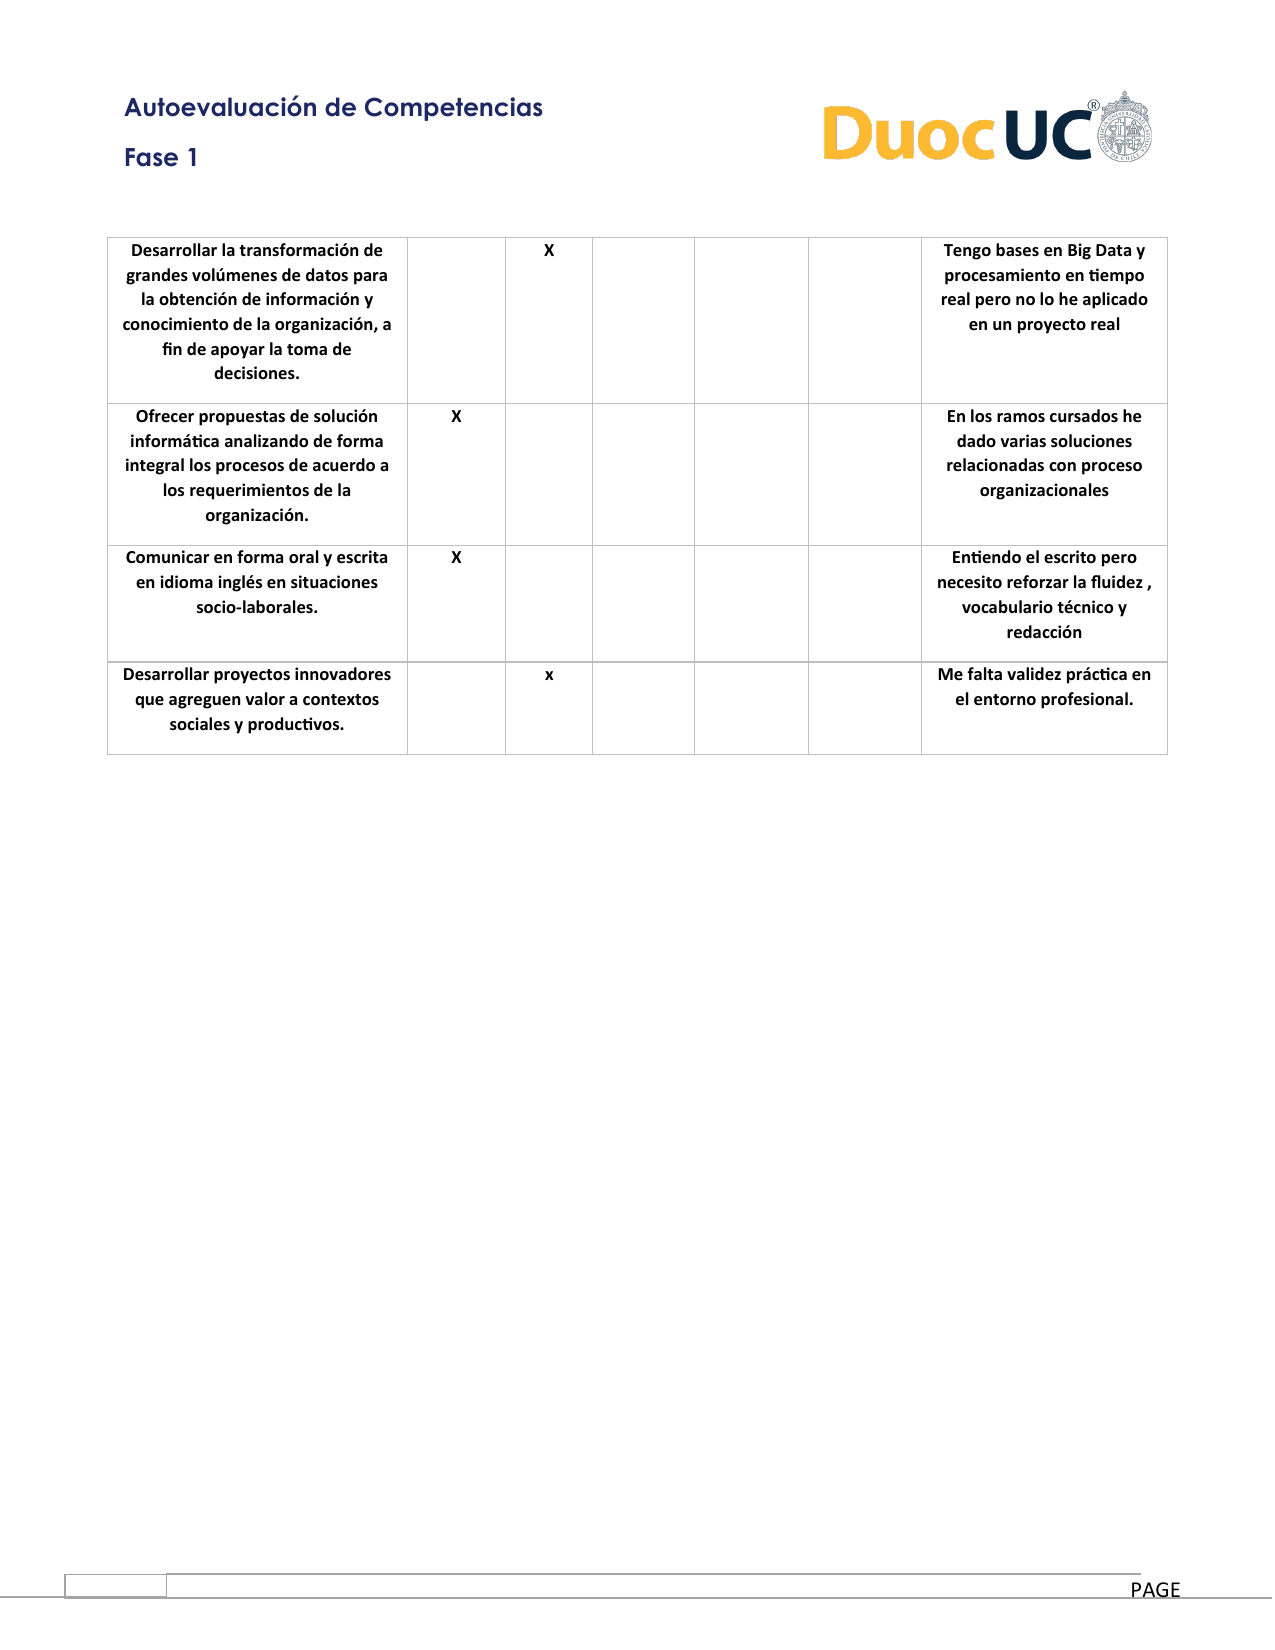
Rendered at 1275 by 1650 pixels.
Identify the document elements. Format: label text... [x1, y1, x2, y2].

table_cell [695, 546, 808, 661]
table_cell [809, 404, 921, 545]
table_cell X [408, 404, 505, 545]
table_cell Desarrollar proyectos innovadores que agreguen valor a contextos sociales y productivos. [108, 663, 407, 753]
table_cell [408, 663, 505, 753]
table_cell [695, 238, 808, 403]
table_cell Comunicar en forma oral y escrita en idioma inglés en situaciones socio-laborales. [108, 546, 407, 661]
table_cell X [506, 238, 592, 403]
table_cell x [506, 663, 592, 753]
table_cell X [408, 546, 505, 661]
table_cell En los ramos cursados he dado varias soluciones relacionadas con proceso organizacionales [922, 404, 1167, 545]
table_cell [809, 238, 921, 403]
table_cell [506, 546, 592, 661]
table_cell [593, 238, 694, 403]
table_cell Ofrecer propuestas de solución informática analizando de forma integral los procesos de acuerdo a los requerimientos de la organización. [108, 404, 407, 545]
table_cell Desarrollar la transformación de grandes volúmenes de datos para la obtención de información y conocimiento de la organización, a fin de apoyar la toma de decisiones. [108, 238, 407, 403]
table_cell [506, 404, 592, 545]
table_cell [593, 404, 694, 545]
table_cell Me falta validez práctica en el entorno profesional. [922, 663, 1167, 753]
table_cell [593, 546, 694, 661]
table_cell [809, 546, 921, 661]
table_cell [408, 238, 505, 403]
table_cell Entiendo el escrito pero necesito reforzar la fluidez , vocabulario técnico y redacción [922, 546, 1167, 661]
table_cell Tengo bases en Big Data y procesamiento en tiempo real pero no lo he aplicado en un proyecto real [922, 238, 1167, 403]
table_cell [593, 663, 694, 753]
table_cell [809, 663, 921, 753]
table_cell [695, 663, 808, 753]
table_cell [695, 404, 808, 545]
picture [824, 91, 1152, 162]
